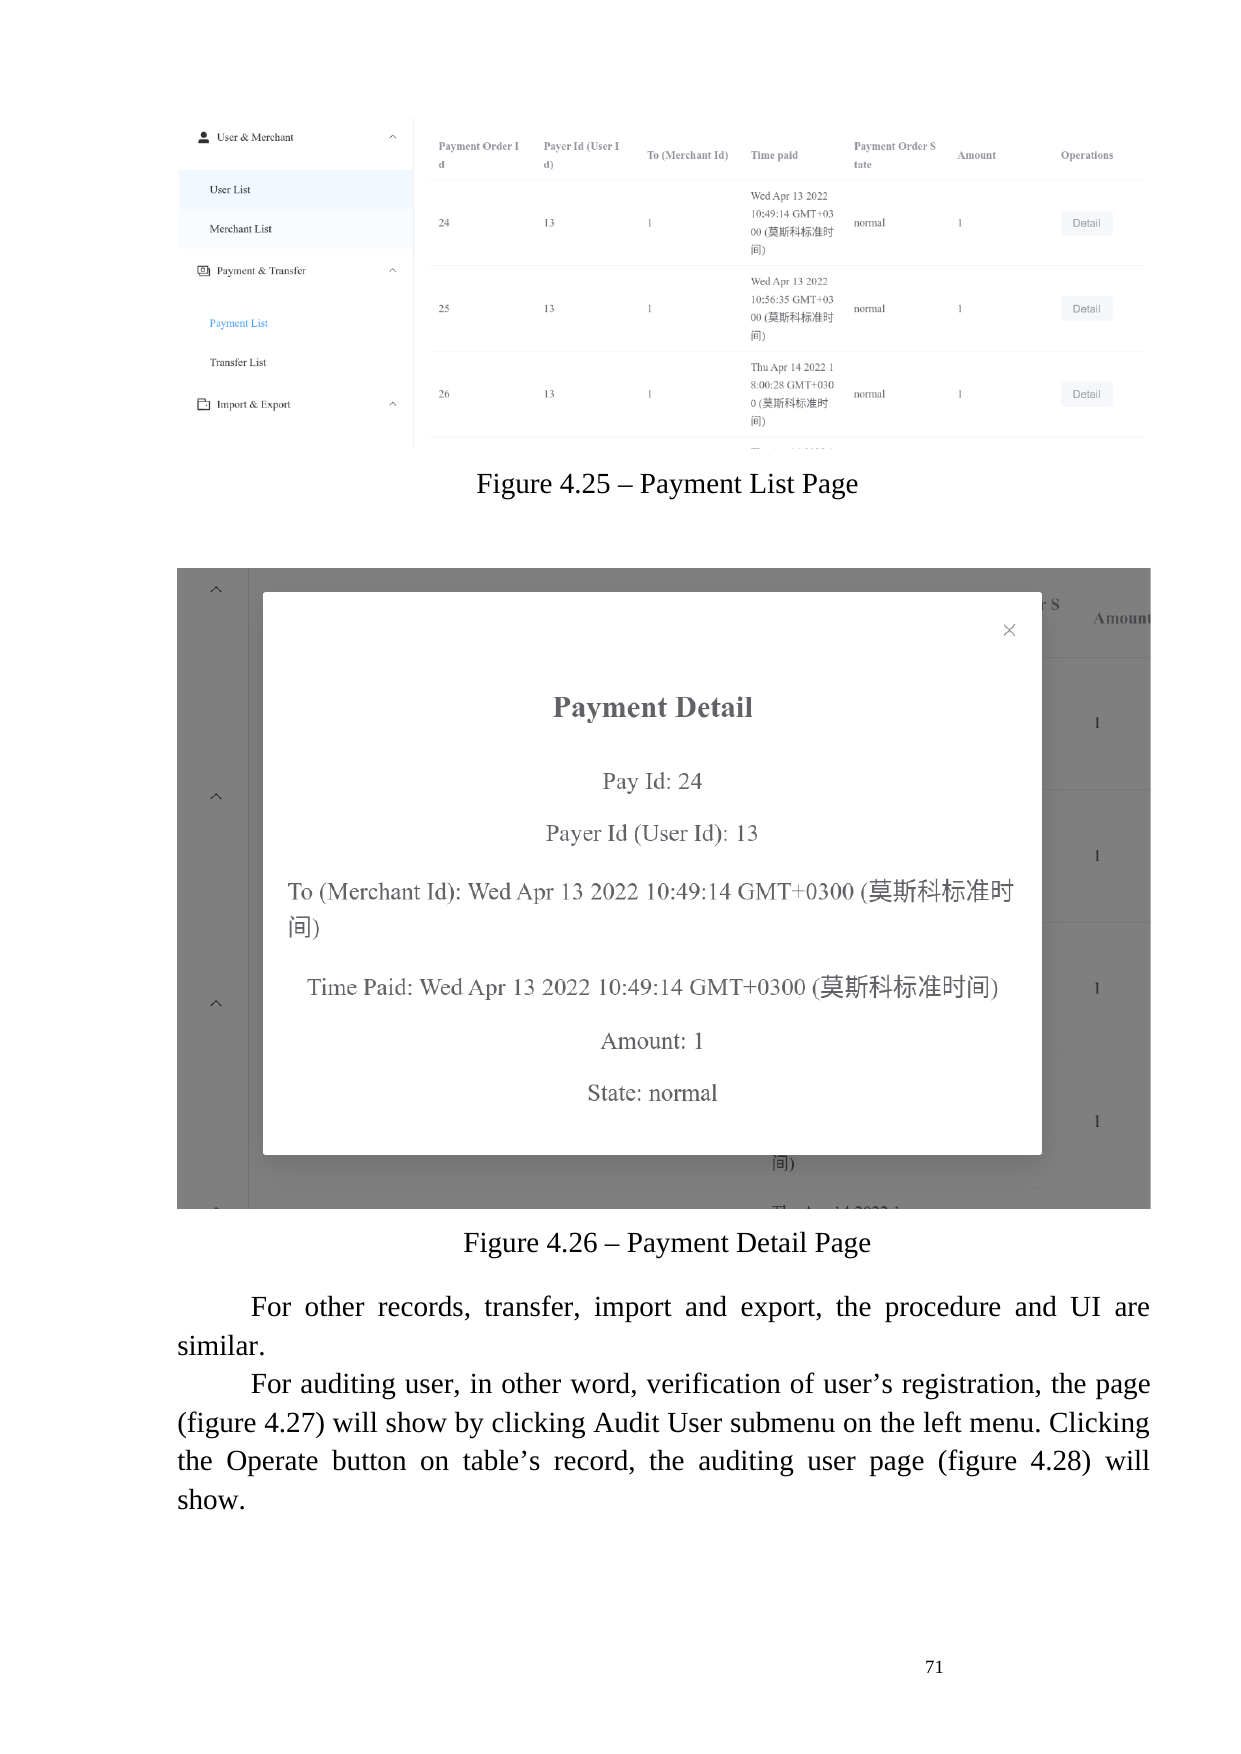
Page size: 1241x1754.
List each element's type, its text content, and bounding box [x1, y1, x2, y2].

picture [177, 568, 1151, 1209]
text For other records, transfer, import and export, the procedure and UI are similar. [177, 1289, 1152, 1361]
text For auditing user, in other word, verification of user’s registration, the page (figure 4.27) will show by clicking Audit User submenu on the left menu. Clicking the Operate button on table’s record, the auditing user page (figure 4.28) will show. [177, 1366, 1152, 1515]
text Figure 4.25 – Payment List Page [177, 466, 1158, 499]
text Figure 4.26 – Payment Detail Page [177, 1226, 1158, 1259]
picture [177, 118, 1164, 449]
